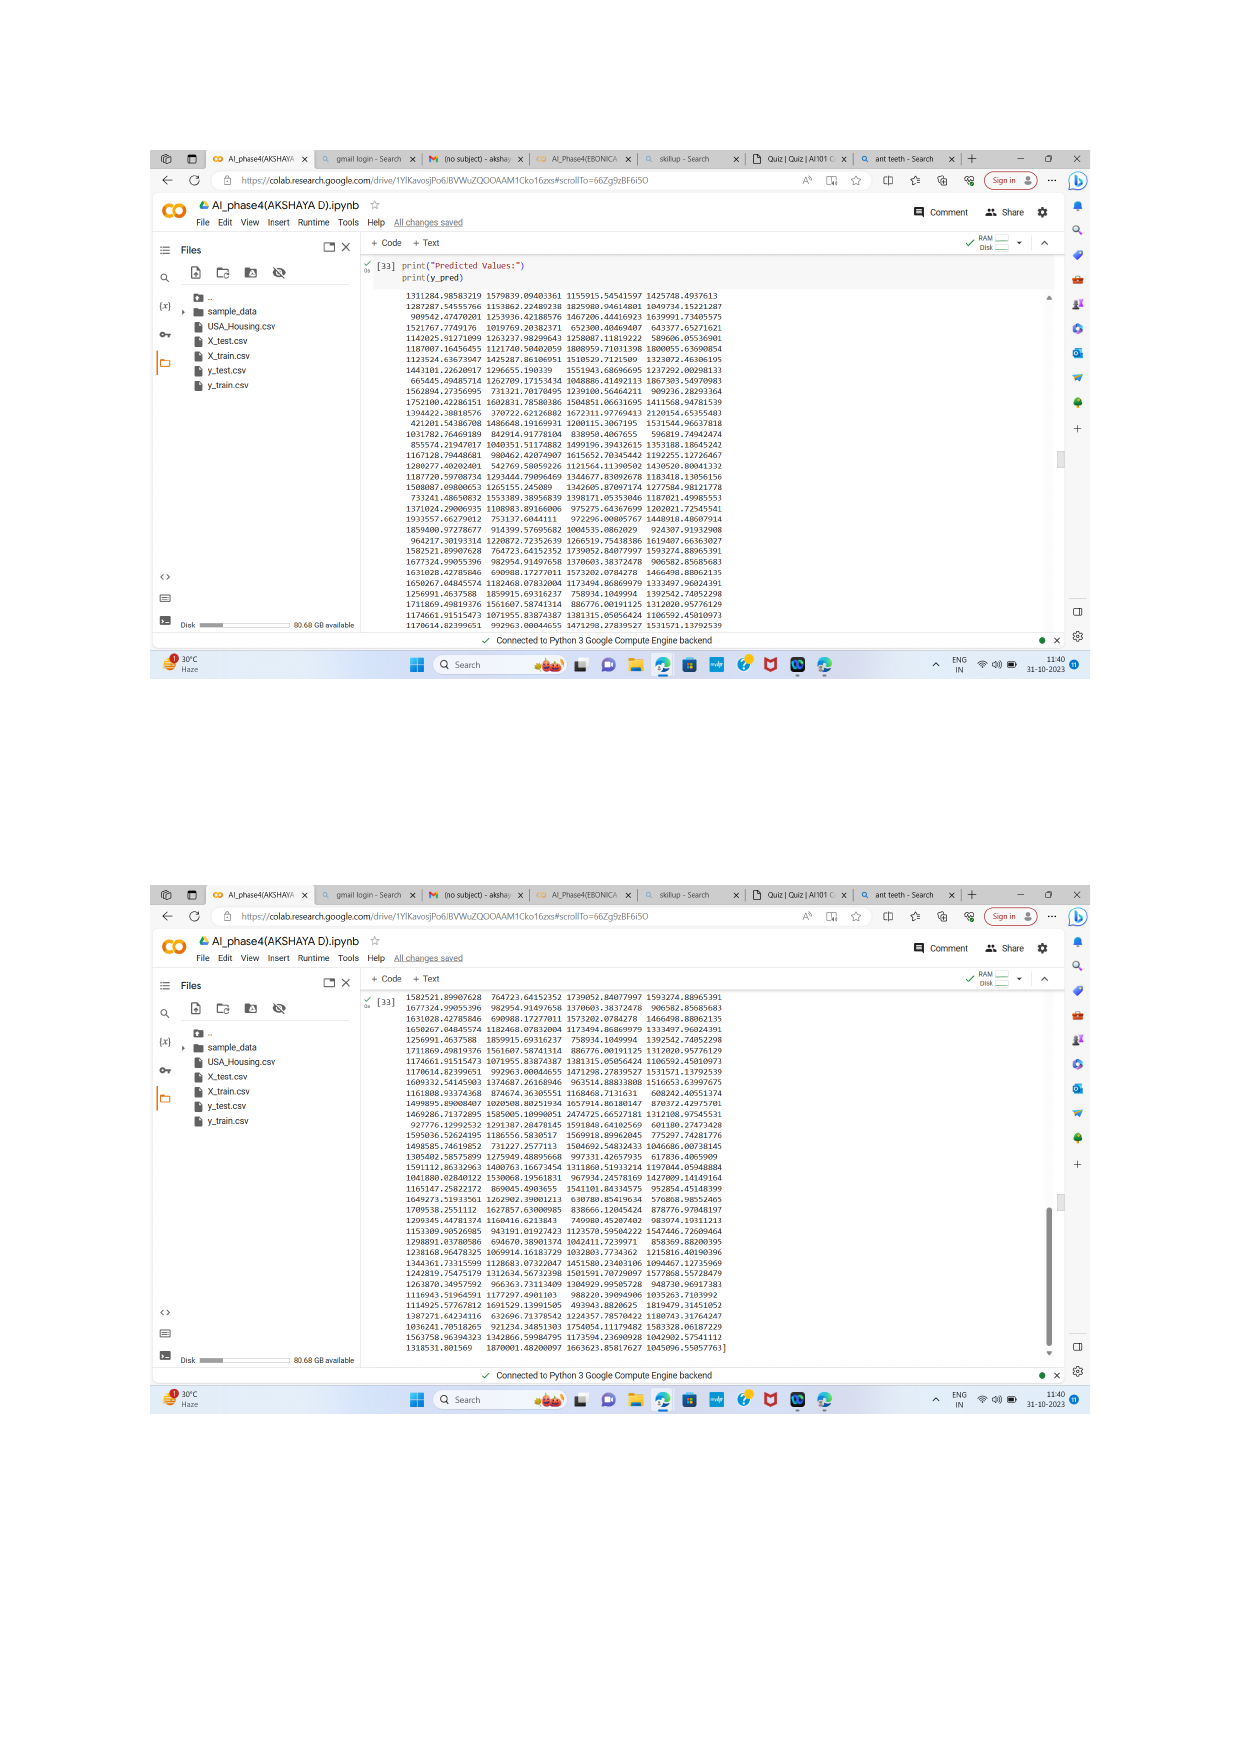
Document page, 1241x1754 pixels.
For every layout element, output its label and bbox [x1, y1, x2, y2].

picture [150, 885, 1091, 1414]
picture [150, 150, 1091, 679]
